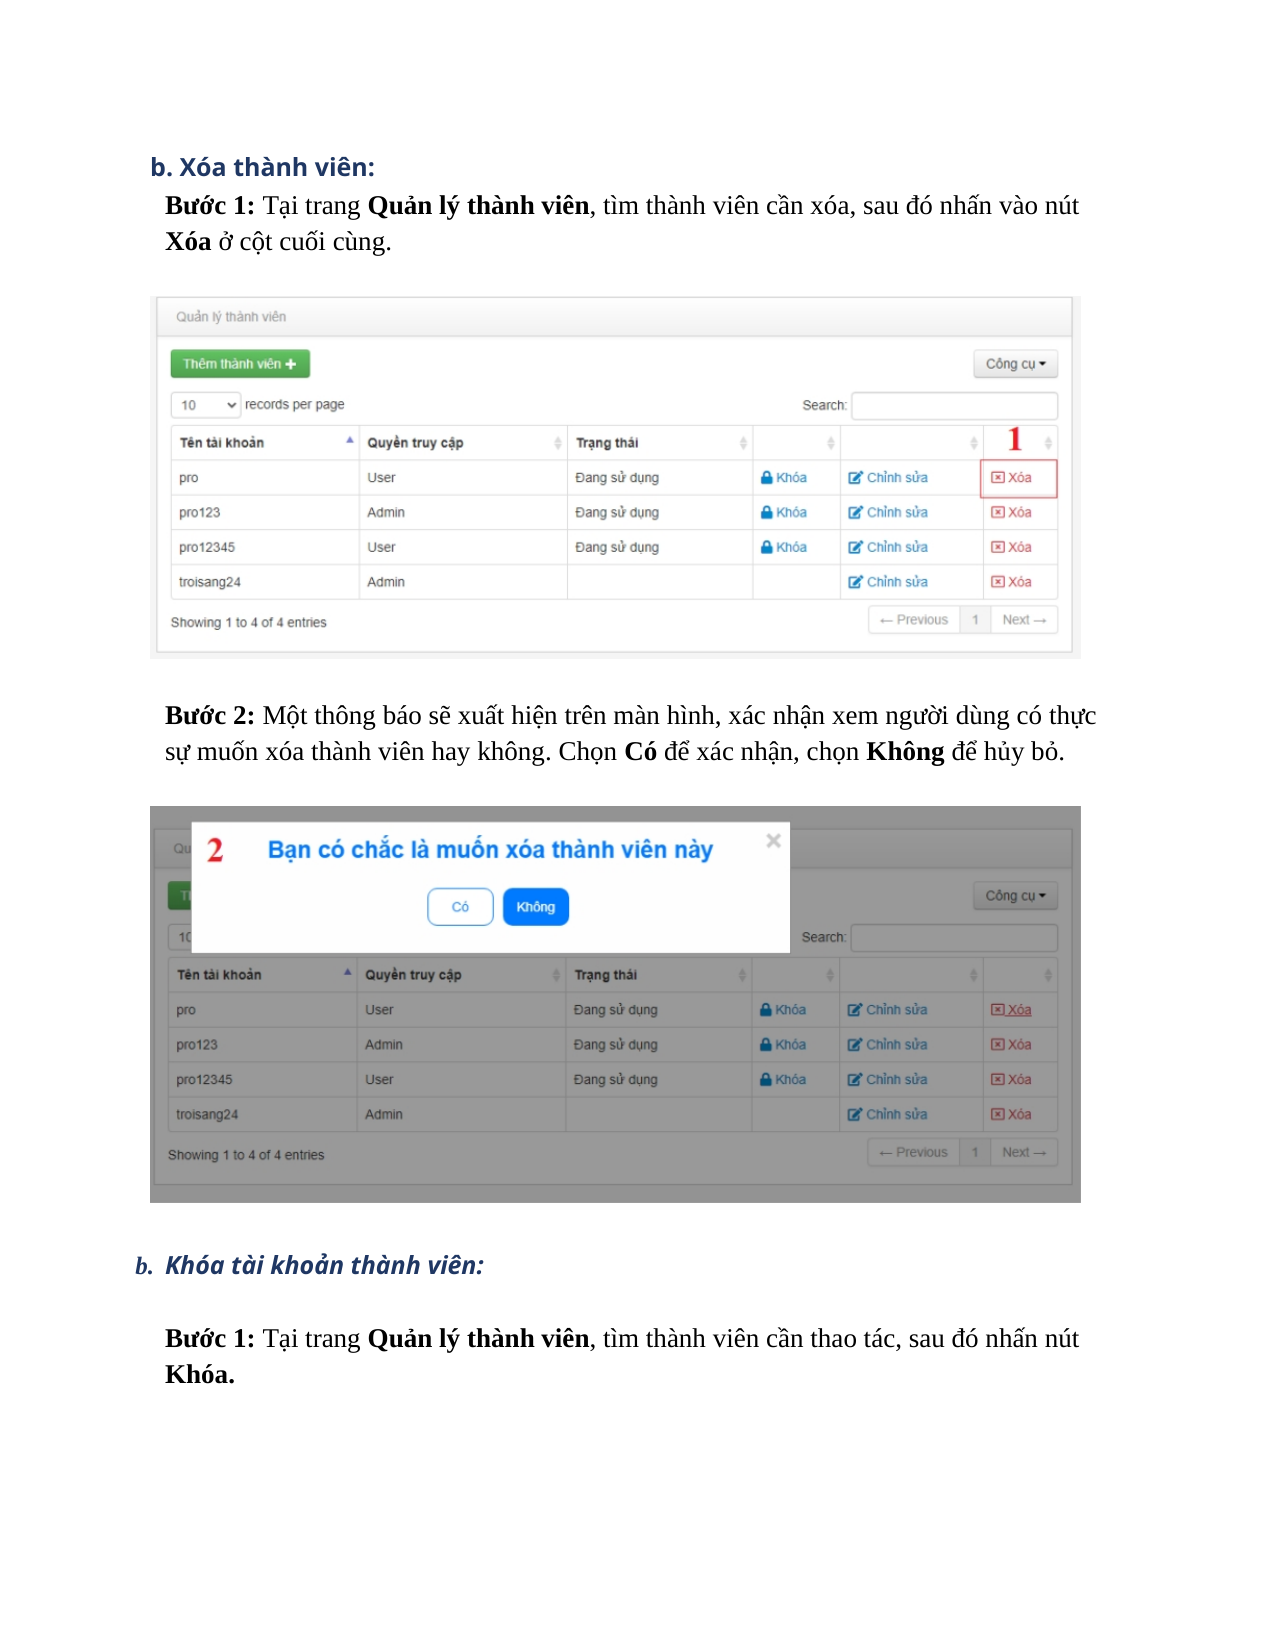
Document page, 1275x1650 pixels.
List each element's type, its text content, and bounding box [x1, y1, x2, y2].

text Bước 1: Tại trang Quản lý thành viên, tìm thành viên cần xóa, sau đó nhấn vào nút Xóa ở cột cuối cùng. [165, 189, 1125, 256]
picture [150, 806, 1082, 1204]
subtitle Khóa tài khoản thành viên: [135, 1248, 1125, 1282]
picture [150, 296, 1082, 659]
text Bước 2: Một thông báo sẽ xuất hiện trên màn hình, xác nhận xem người dùng có thực sự muốn xóa thành viên hay không. Chọn Có để xác nhận, chọn Không để hủy bỏ. [119, 699, 1125, 766]
subtitle b. Xóa thành viên: [150, 150, 1125, 184]
text Bước 1: Tại trang Quản lý thành viên, tìm thành viên cần thao tác, sau đó nhấn nút Khóa. [165, 1323, 1125, 1389]
